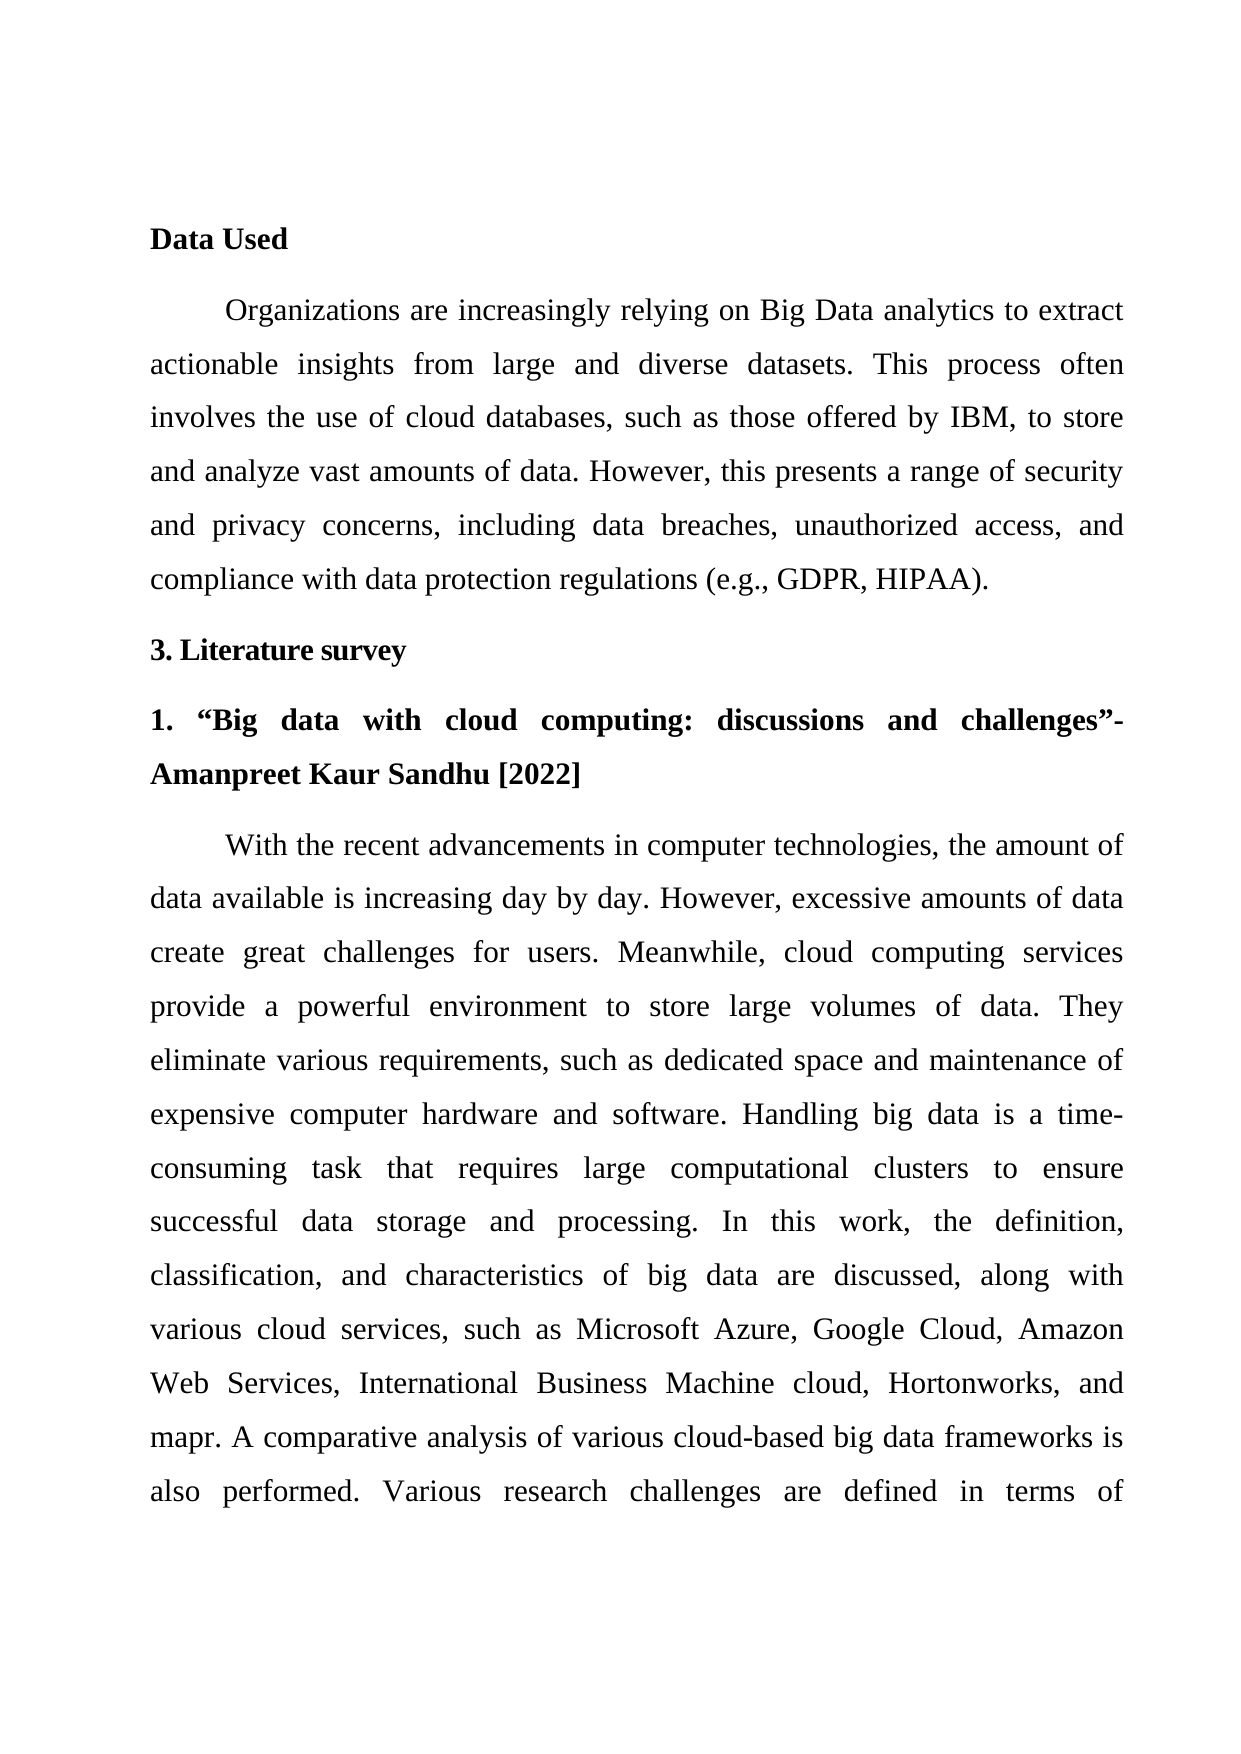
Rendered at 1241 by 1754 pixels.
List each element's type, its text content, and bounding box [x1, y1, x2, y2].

text Organizations are increasingly relying on Big Data analytics to extract actionable insights from large and diverse datasets. This process often involves the use of cloud databases, such as those offered by IBM, to store and analyze vast amounts of data. However, this presents a range of security and privacy concerns, including data breaches, unauthorized access, and compliance with data protection regulations (e.g., GDPR, HIPAA). [150, 291, 1125, 596]
text 3. Literature survey [150, 631, 1125, 667]
text 1. “Big data with cloud computing: discussions and challenges”- Amanpreet Kaur Sandhu [2022] [150, 701, 1125, 791]
text Data Used [150, 221, 1125, 256]
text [150, 826, 1125, 1508]
